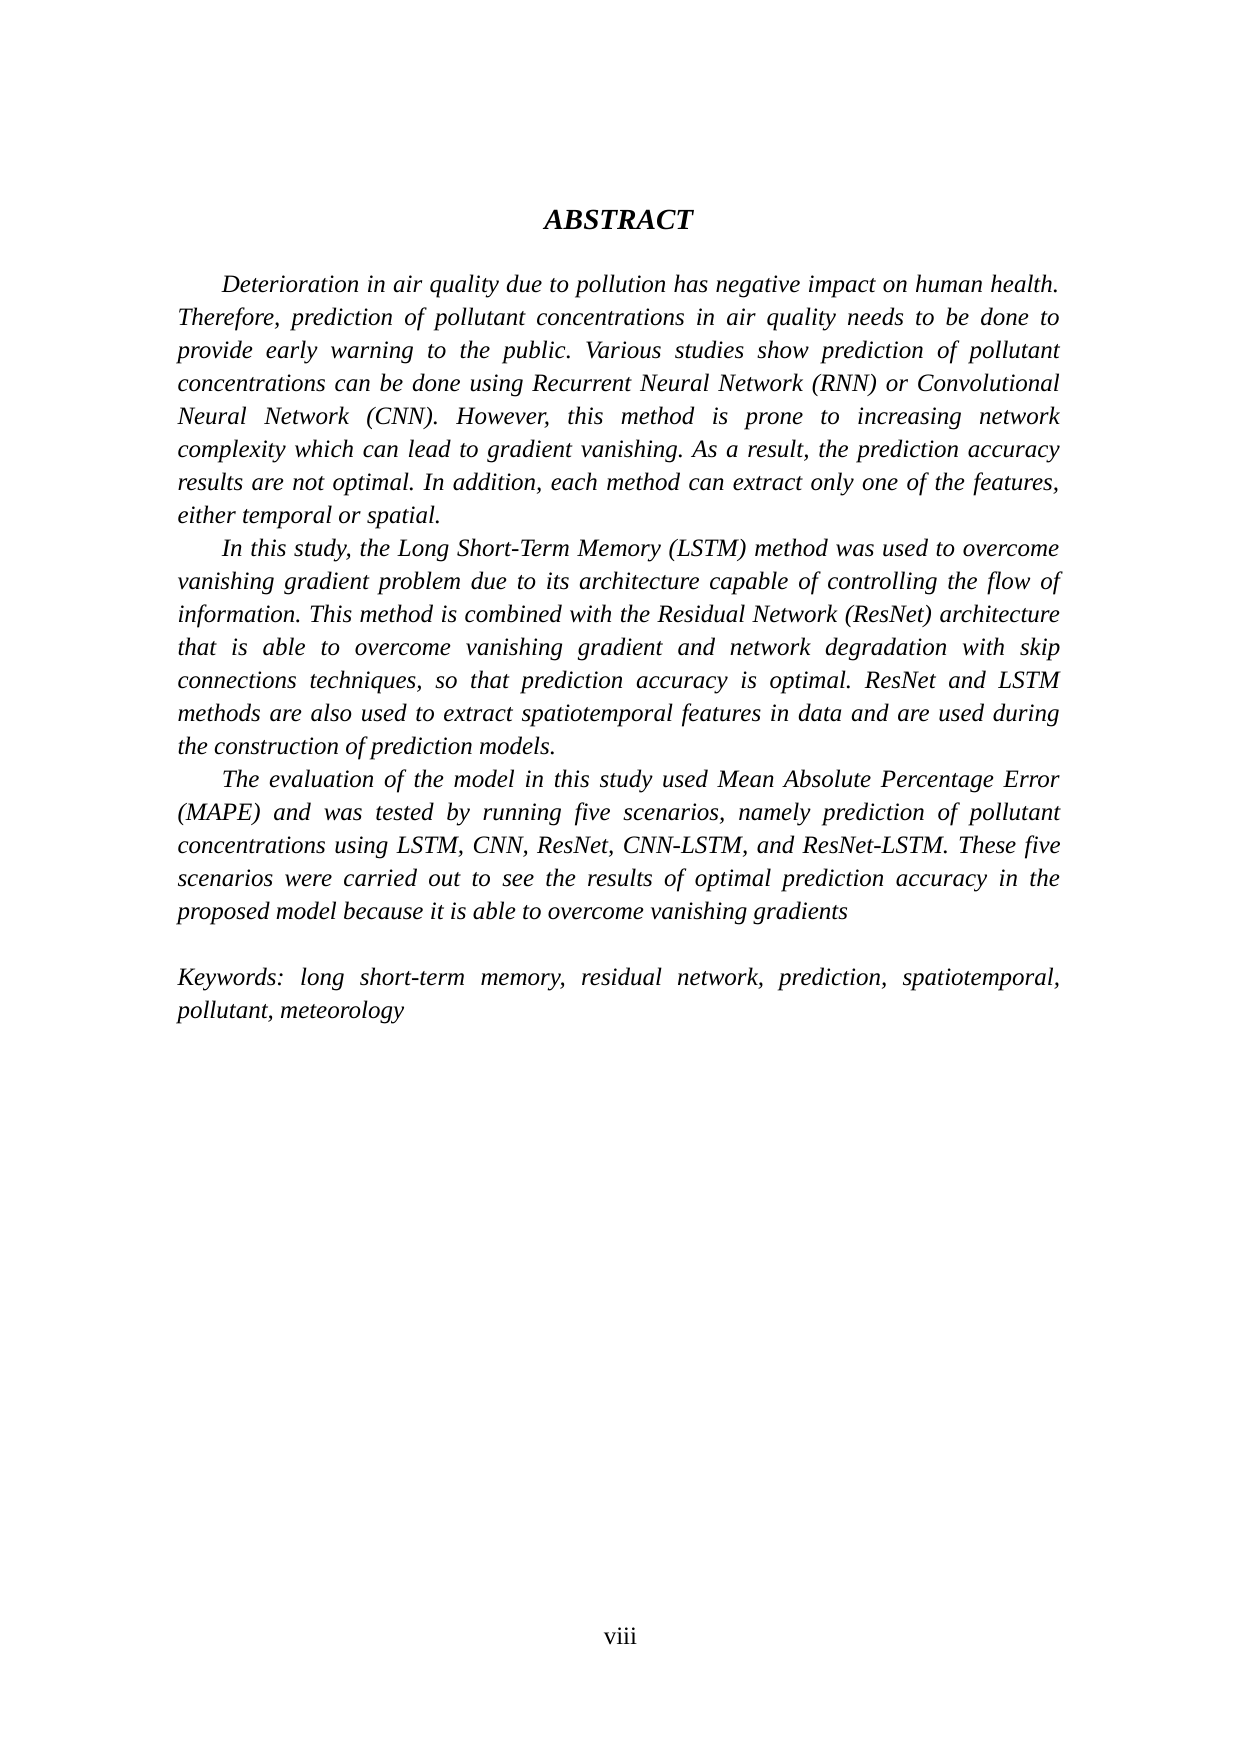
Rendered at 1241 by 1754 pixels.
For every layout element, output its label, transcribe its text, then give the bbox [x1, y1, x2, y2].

text Keywords: long short-term memory, residual network, prediction, spatiotemporal, pollutant, meteorology [177, 962, 1063, 1024]
text Deterioration in air quality due to pollution has negative impact on human health. Therefore, prediction of pollutant concentrations in air quality needs to be done to provide early warning to the public. Various studies show prediction of pollutant concentrations can be done using Recurrent Neural Network (RNN) or Convolutional Neural Network (CNN). However, this method is prone to increasing network complexity which can lead to gradient vanishing. As a result, the prediction accuracy results are not optimal. In addition, each method can extract only one of the features, either temporal or spatial. [177, 269, 1063, 529]
text The evaluation of the model in this study used Mean Absolute Percentage Error (MAPE) and was tested by running five scenarios, namely prediction of pollutant concentrations using LSTM, CNN, ResNet, CNN-LSTM, and ResNet-LSTM. These five scenarios were carried out to see the results of optimal prediction accuracy in the proposed model because it is able to overcome vanishing gradients [177, 764, 1063, 925]
subtitle ABSTRACT [177, 202, 1063, 236]
text In this study, the Long Short-Term Memory (LSTM) method was used to overcome vanishing gradient problem due to its architecture capable of controlling the flow of information. This method is combined with the Residual Network (ResNet) architecture that is able to overcome vanishing gradient and network degradation with skip connections techniques, so that prediction accuracy is optimal. ResNet and LSTM methods are also used to extract spatiotemporal features in data and are used during the construction of prediction models. [177, 533, 1063, 760]
